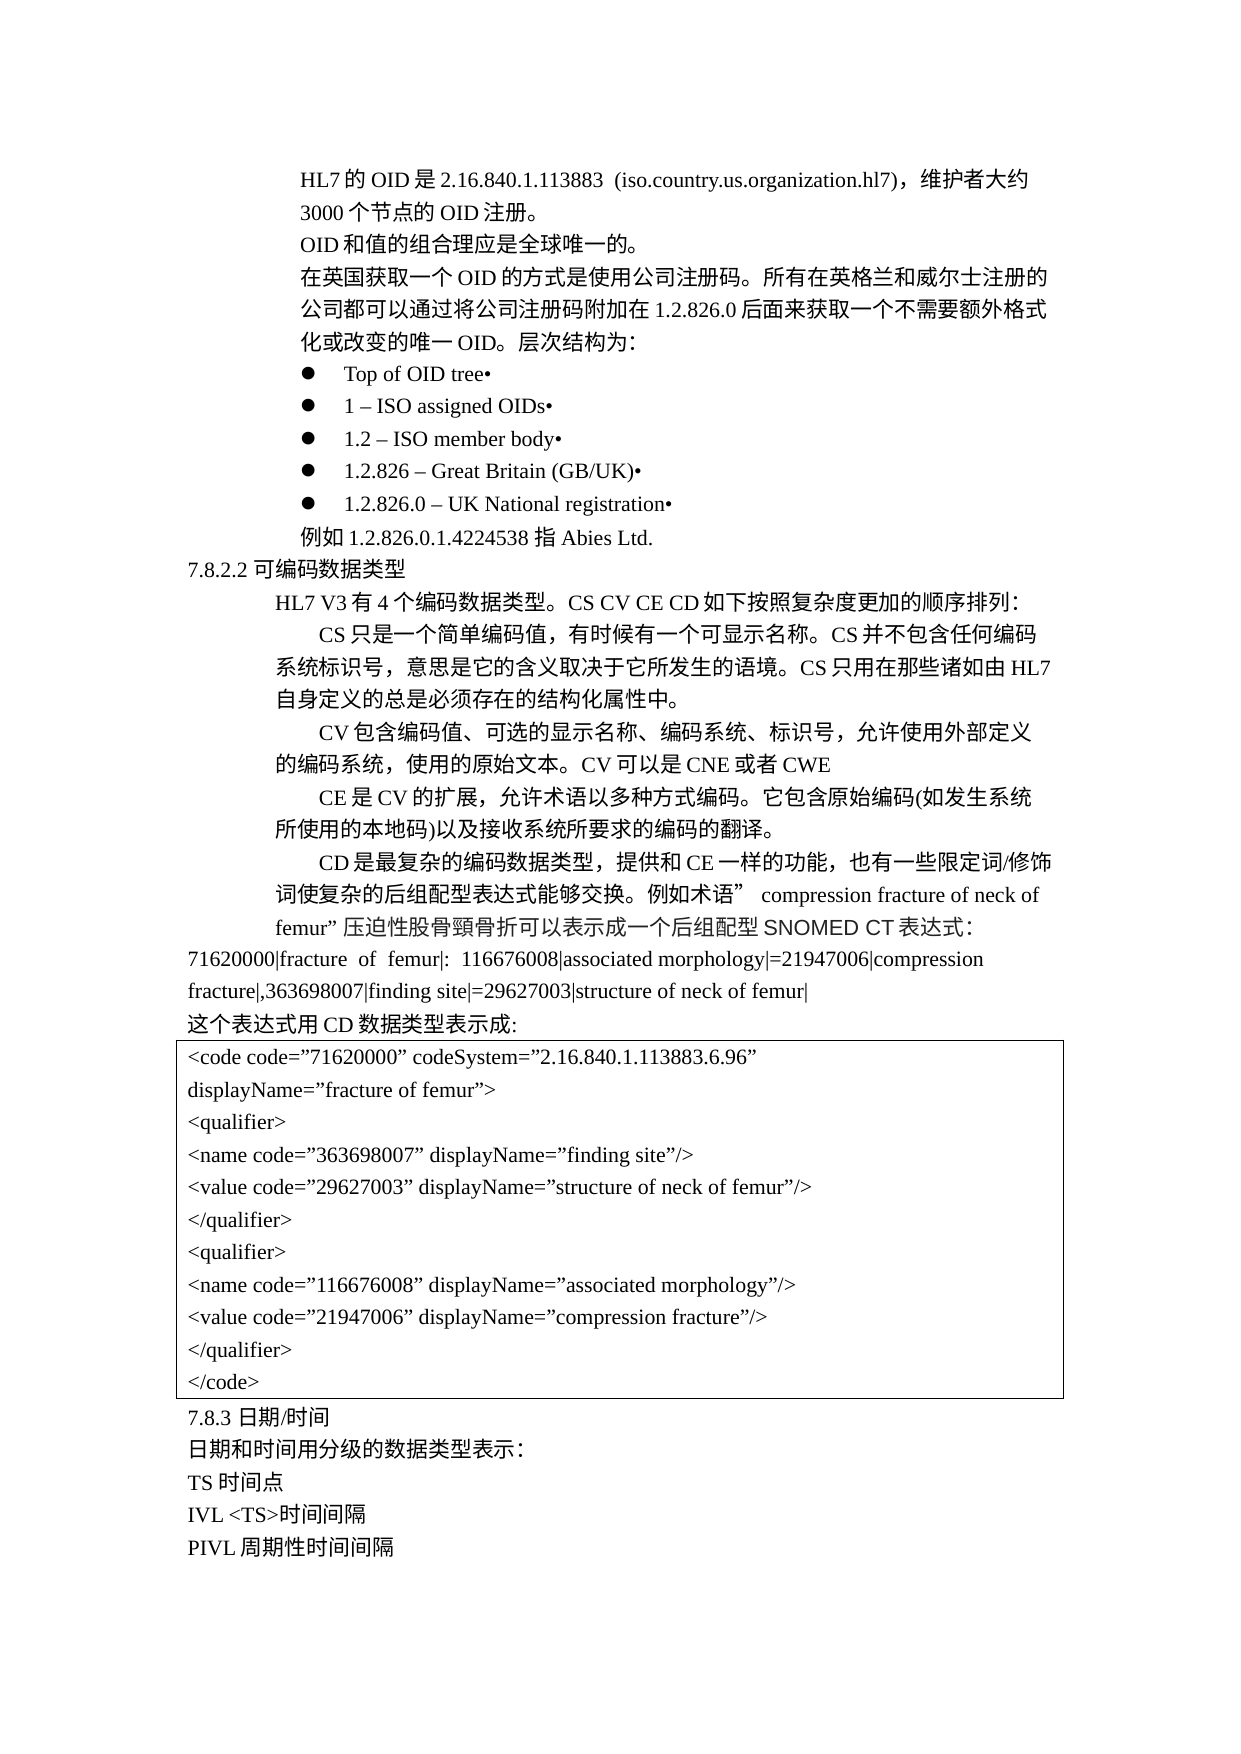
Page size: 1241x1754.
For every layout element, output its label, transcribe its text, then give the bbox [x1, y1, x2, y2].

list 1.2.826.0 – UK National registration• [300, 487, 1053, 519]
text HL7 V3有4个编码数据类型。CS CV CE CD如下按照复杂度更加的顺序排列： [275, 584, 1053, 617]
list 1.2 – ISO member body• [300, 422, 1053, 454]
text CD是最复杂的编码数据类型，提供和CE一样的功能，也有一些限定词/修饰词使复杂的后组配型表达式能够交换。例如术语” compression fracture of neck of femur” 压迫性股骨頸骨折可以表示成一个后组配型SNOMED CT表达式： [275, 844, 1053, 942]
list Top of OID tree• [300, 357, 1053, 389]
list 1 – ISO assigned OIDs• [300, 389, 1053, 422]
text PIVL周期性时间间隔 [187, 1529, 1053, 1562]
text HL7的OID是2.16.840.1.113883 (iso.country.us.organization.hl7)，维护者大约3000个节点的OID注册。 [300, 162, 1053, 227]
text TS 时间点 [187, 1464, 1053, 1497]
text 7.8.2.2 可编码数据类型 [187, 552, 1053, 584]
text 在英国获取一个OID的方式是使用公司注册码。所有在英格兰和威尔士注册的公司都可以通过将公司注册码附加在1.2.826.0后面来获取一个不需要额外格式化或改变的唯一OID。层次结构为： [300, 259, 1053, 357]
text 7.8.3 日期/时间 [187, 1399, 1053, 1432]
text CE是CV的扩展，允许术语以多种方式编码。它包含原始编码(如发生系统所使用的本地码)以及接收系统所要求的编码的翻译。 [275, 779, 1053, 844]
text CV包含编码值、可选的显示名称、编码系统、标识号，允许使用外部定义的编码系统，使用的原始文本。CV可以是CNE或者CWE [275, 714, 1053, 779]
table_header <code code=”71620000” codeSystem=”2.16.840.1.113883.6.96” displayName=”fracture of femur”> <qualifier> <name code=”363698007” displayName=”finding site”/> <value code=”29627003” displayName=”structure of neck of femur”/> </qualifier> <qualifier> <name code=”116676008” displayName=”associated morphology”/> <value code=”21947006” displayName=”compression fracture”/> </qualifier> </code> [177, 1041, 1063, 1398]
text CS只是一个简单编码值，有时候有一个可显示名称。CS并不包含任何编码系统标识号，意思是它的含义取决于它所发生的语境。CS只用在那些诸如由HL7自身定义的总是必须存在的结构化属性中。 [275, 617, 1053, 714]
list 1.2.826 – Great Britain (GB/UK)• [300, 454, 1053, 487]
text IVL <TS>时间间隔 [187, 1497, 1053, 1529]
text 这个表达式用CD数据类型表示成: [187, 1007, 1053, 1039]
text 71620000|fracture of femur|: 116676008|associated morphology|=21947006|compression fracture|,363698007|finding site|=29627003|structure of neck of femur| [187, 942, 1053, 1007]
text OID和值的组合理应是全球唯一的。 [300, 227, 1053, 259]
text 日期和时间用分级的数据类型表示： [187, 1432, 1053, 1464]
text 例如1.2.826.0.1.4224538 指 Abies Ltd. [300, 519, 1053, 552]
